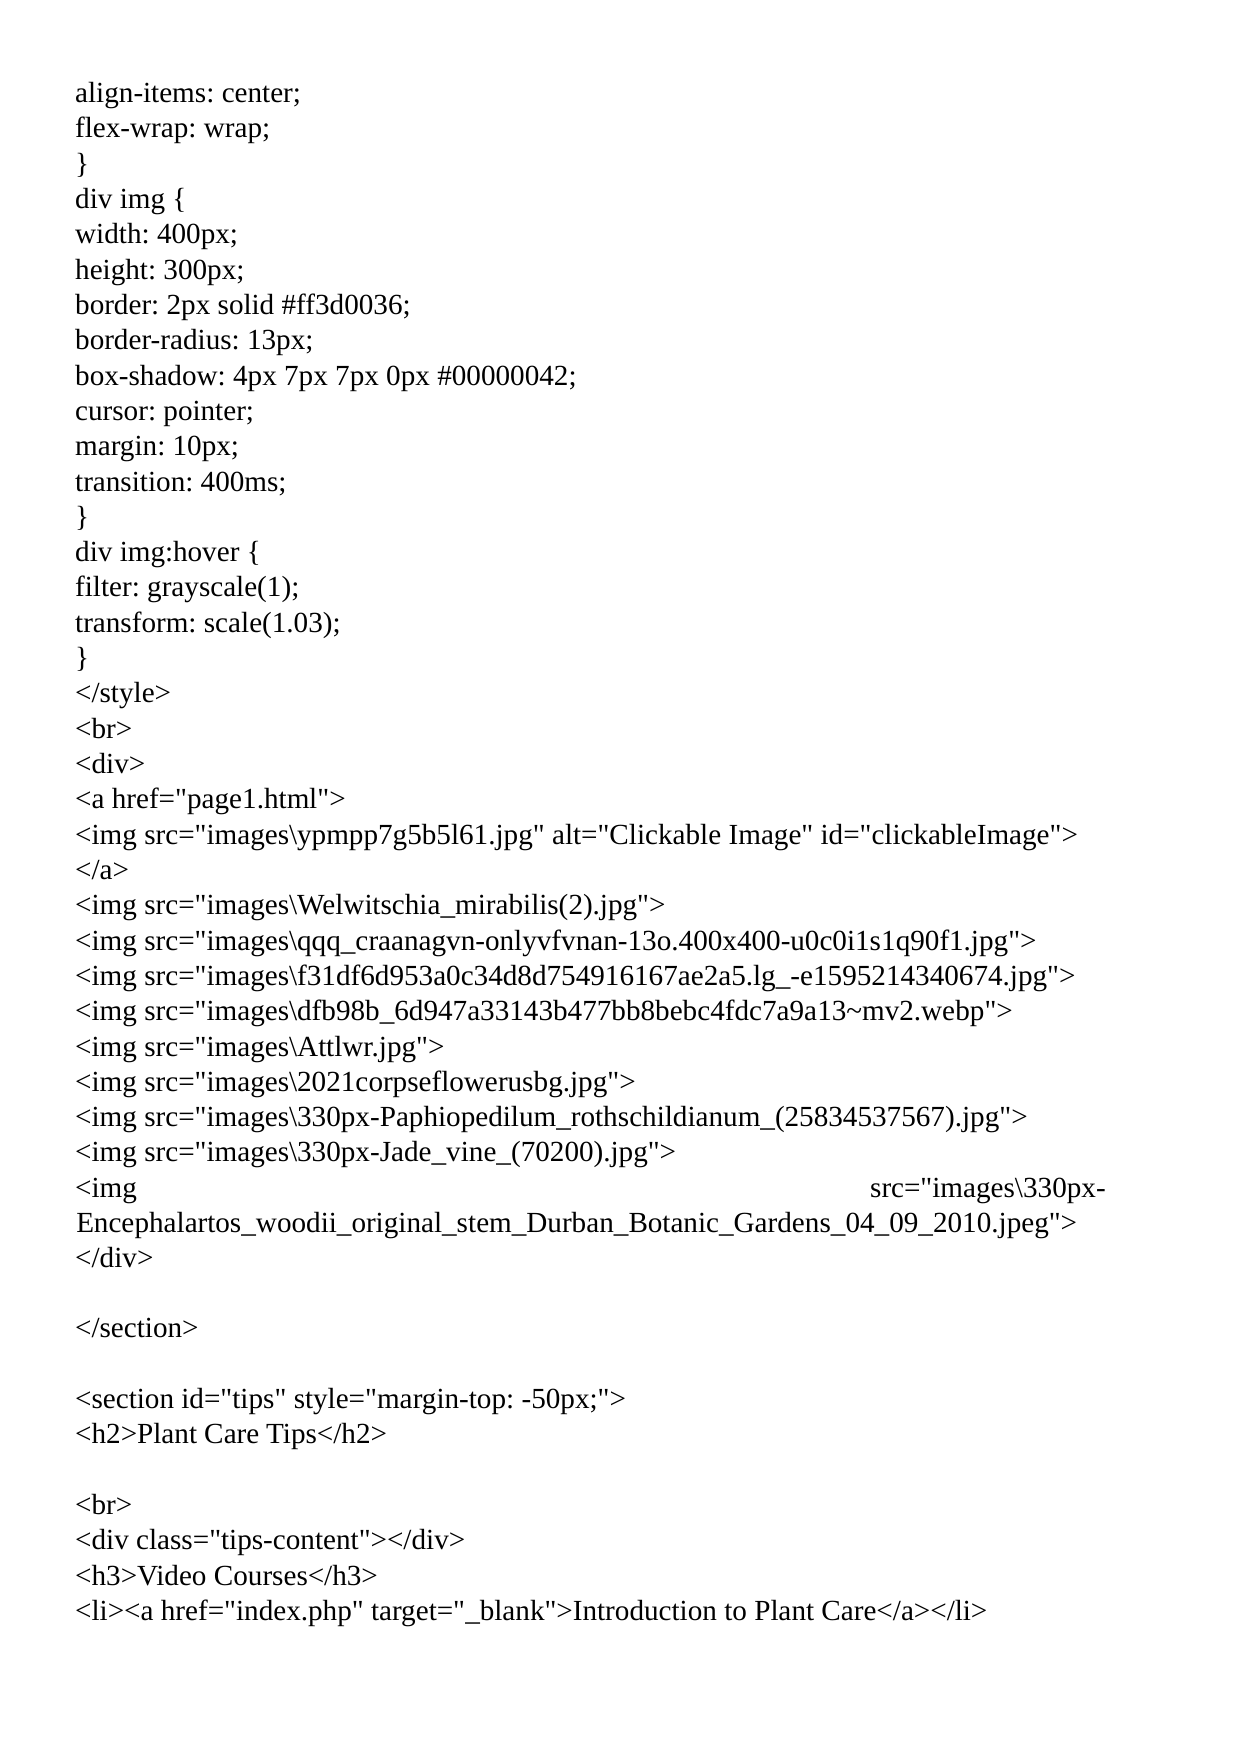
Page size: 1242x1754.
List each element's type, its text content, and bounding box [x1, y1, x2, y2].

text <div> [75, 746, 1106, 780]
text <img src="images\330px-Encephalartos_woodii_original_stem_Durban_Botanic_Gardens_04_09_2010.jpeg"> [75, 1170, 1106, 1238]
text margin: 10px; [75, 428, 1106, 462]
text <div class="tips-content"></div> [75, 1522, 1106, 1556]
text </div> [75, 1240, 1106, 1273]
text cursor: pointer; [75, 393, 1106, 427]
text <img src="images\dfb98b_6d947a33143b477bb8bebc4fdc7a9a13~mv2.webp"> [75, 993, 1106, 1027]
text <img src="images\f31df6d953a0c34d8d754916167ae2a5.lg_-e1595214340674.jpg"> [75, 958, 1106, 992]
text transform: scale(1.03); [75, 605, 1106, 638]
text </section> [75, 1311, 1106, 1344]
text align-items: center; [75, 75, 1106, 109]
text <img src="images\Attlwr.jpg"> [75, 1029, 1106, 1062]
text <img src="images\Welwitschia_mirabilis(2).jpg"> [75, 887, 1106, 921]
text <li><a href="index.php" target="_blank">Introduction to Plant Care</a></li> [75, 1593, 1106, 1627]
text div img { [75, 181, 1106, 215]
text <h3>Video Courses</h3> [75, 1558, 1106, 1591]
text } [75, 499, 1106, 532]
text </style> [75, 676, 1106, 709]
text height: 300px; [75, 252, 1106, 285]
text <img src="images\330px-Paphiopedilum_rothschildianum_(25834537567).jpg"> [75, 1099, 1106, 1133]
text width: 400px; [75, 216, 1106, 250]
text div img:hover { [75, 534, 1106, 568]
text } [75, 640, 1106, 674]
text <img src="images\330px-Jade_vine_(70200).jpg"> [75, 1134, 1106, 1168]
text </a> [75, 852, 1106, 886]
text <br> [75, 1487, 1106, 1521]
text } [75, 146, 1106, 179]
text transition: 400ms; [75, 464, 1106, 497]
text <h2>Plant Care Tips</h2> [75, 1417, 1106, 1450]
text filter: grayscale(1); [75, 569, 1106, 603]
text <a href="page1.html"> [75, 781, 1106, 815]
text <br> [75, 711, 1106, 744]
text box-shadow: 4px 7px 7px 0px #00000042; [75, 358, 1106, 391]
text border: 2px solid #ff3d0036; [75, 287, 1106, 321]
text border-radius: 13px; [75, 322, 1106, 356]
text <img src="images\ypmpp7g5b5l61.jpg" alt="Clickable Image" id="clickableImage"> [75, 817, 1106, 850]
text <img src="images\2021corpseflowerusbg.jpg"> [75, 1064, 1106, 1097]
text <img src="images\qqq_craanagvn-onlyvfvnan-13o.400x400-u0c0i1s1q90f1.jpg"> [75, 923, 1106, 956]
text <section id="tips" style="margin-top: -50px;"> [75, 1381, 1106, 1415]
text flex-wrap: wrap; [75, 111, 1106, 144]
